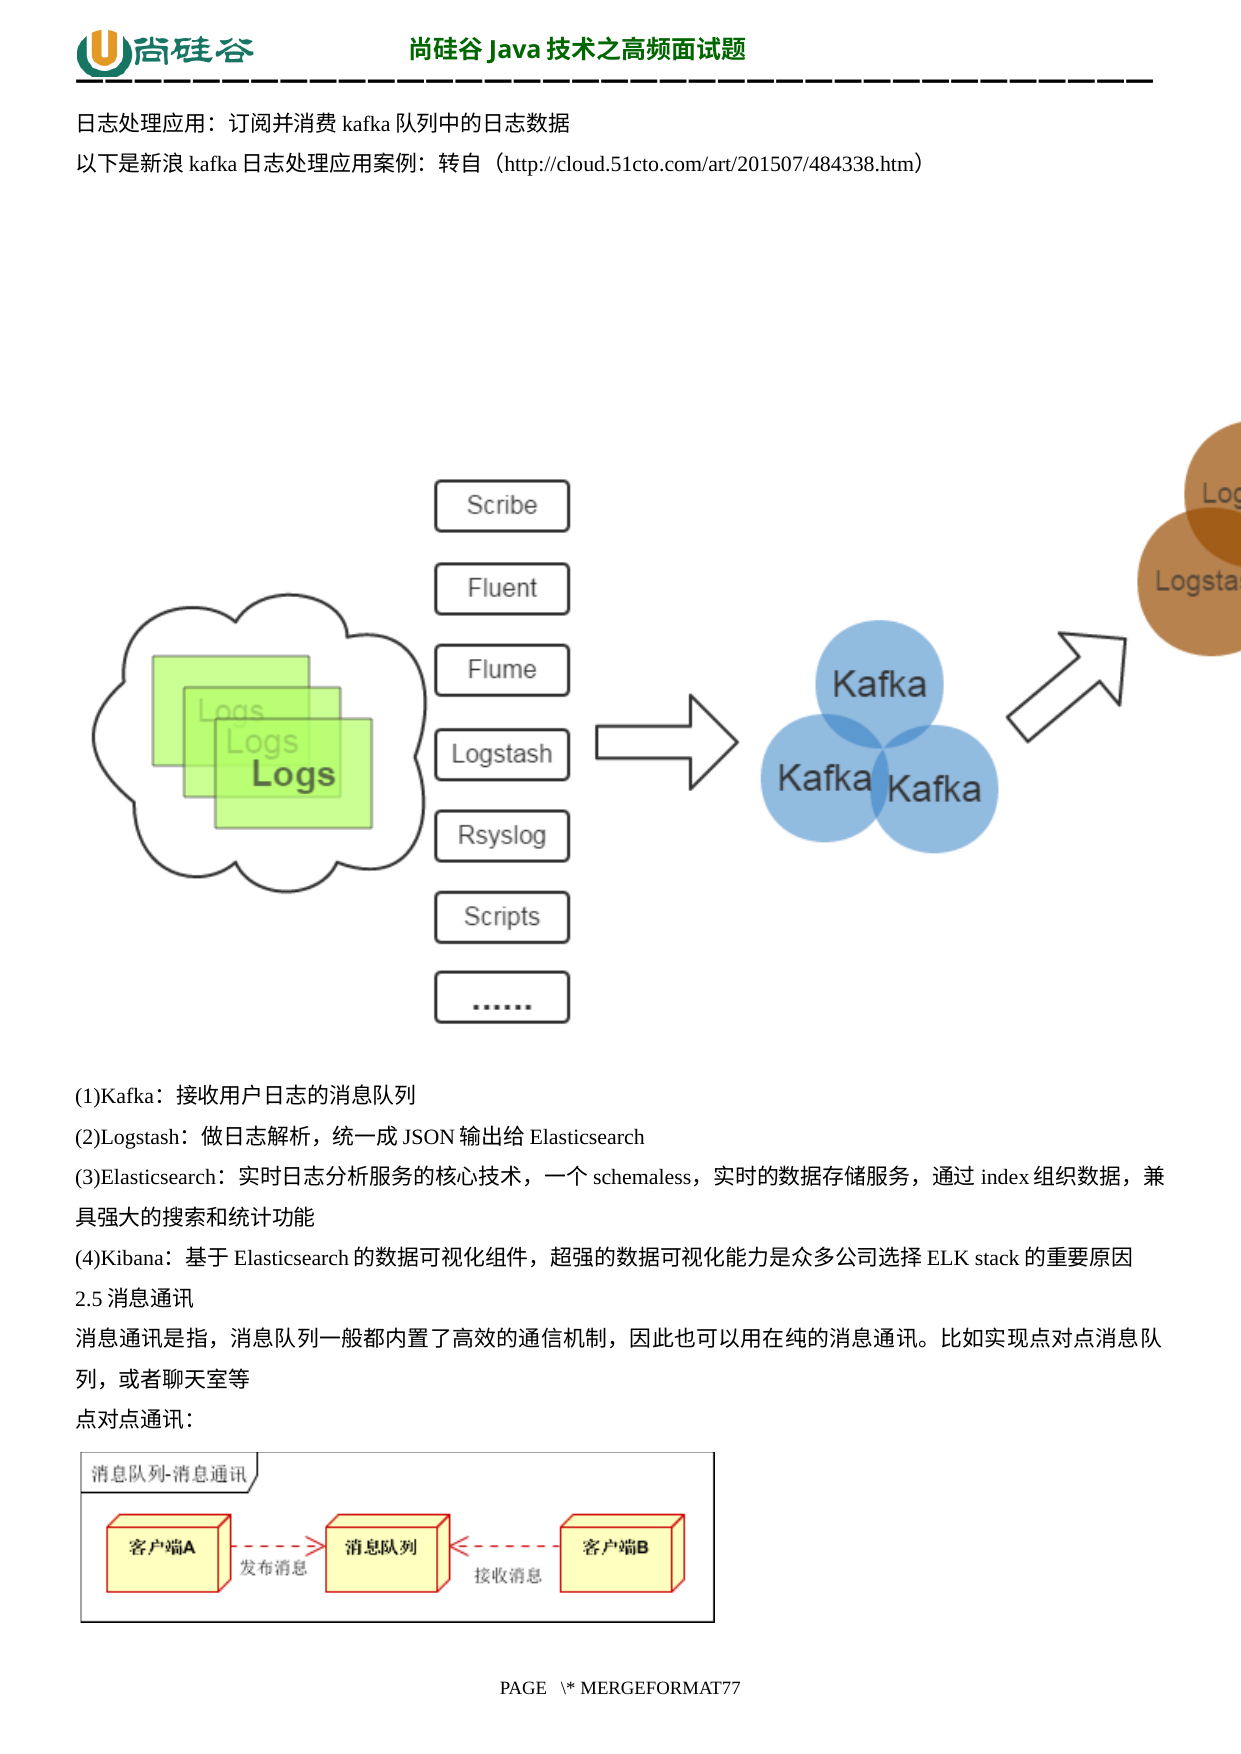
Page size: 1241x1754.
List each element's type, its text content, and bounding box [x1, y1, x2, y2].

text 2.5消息通讯 [75, 1280, 1165, 1313]
text (3)Elasticsearch：实时日志分析服务的核心技术，一个schemaless，实时的数据存储服务，通过index组织数据，兼具强大的搜索和统计功能 [75, 1159, 1165, 1232]
picture [75, 389, 1241, 1060]
text 消息通讯是指，消息队列一般都内置了高效的通信机制，因此也可以用在纯的消息通讯。比如实现点对点消息队列，或者聊天室等 [75, 1321, 1165, 1394]
text 点对点通讯： [75, 1402, 1165, 1434]
text (2)Logstash：做日志解析，统一成JSON输出给Elasticsearch [75, 1118, 1165, 1151]
text (4)Kibana：基于Elasticsearch的数据可视化组件，超强的数据可视化能力是众多公司选择ELK stack的重要原因 [75, 1240, 1165, 1272]
text (1)Kafka：接收用户日志的消息队列 [75, 1078, 1165, 1111]
picture [75, 29, 253, 77]
text 以下是新浪kafka日志处理应用案例：转自（http://cloud.51cto.com/art/201507/484338.htm） [75, 146, 1165, 178]
text 日志处理应用：订阅并消费kafka队列中的日志数据 [75, 105, 1165, 138]
picture [80, 1452, 715, 1623]
